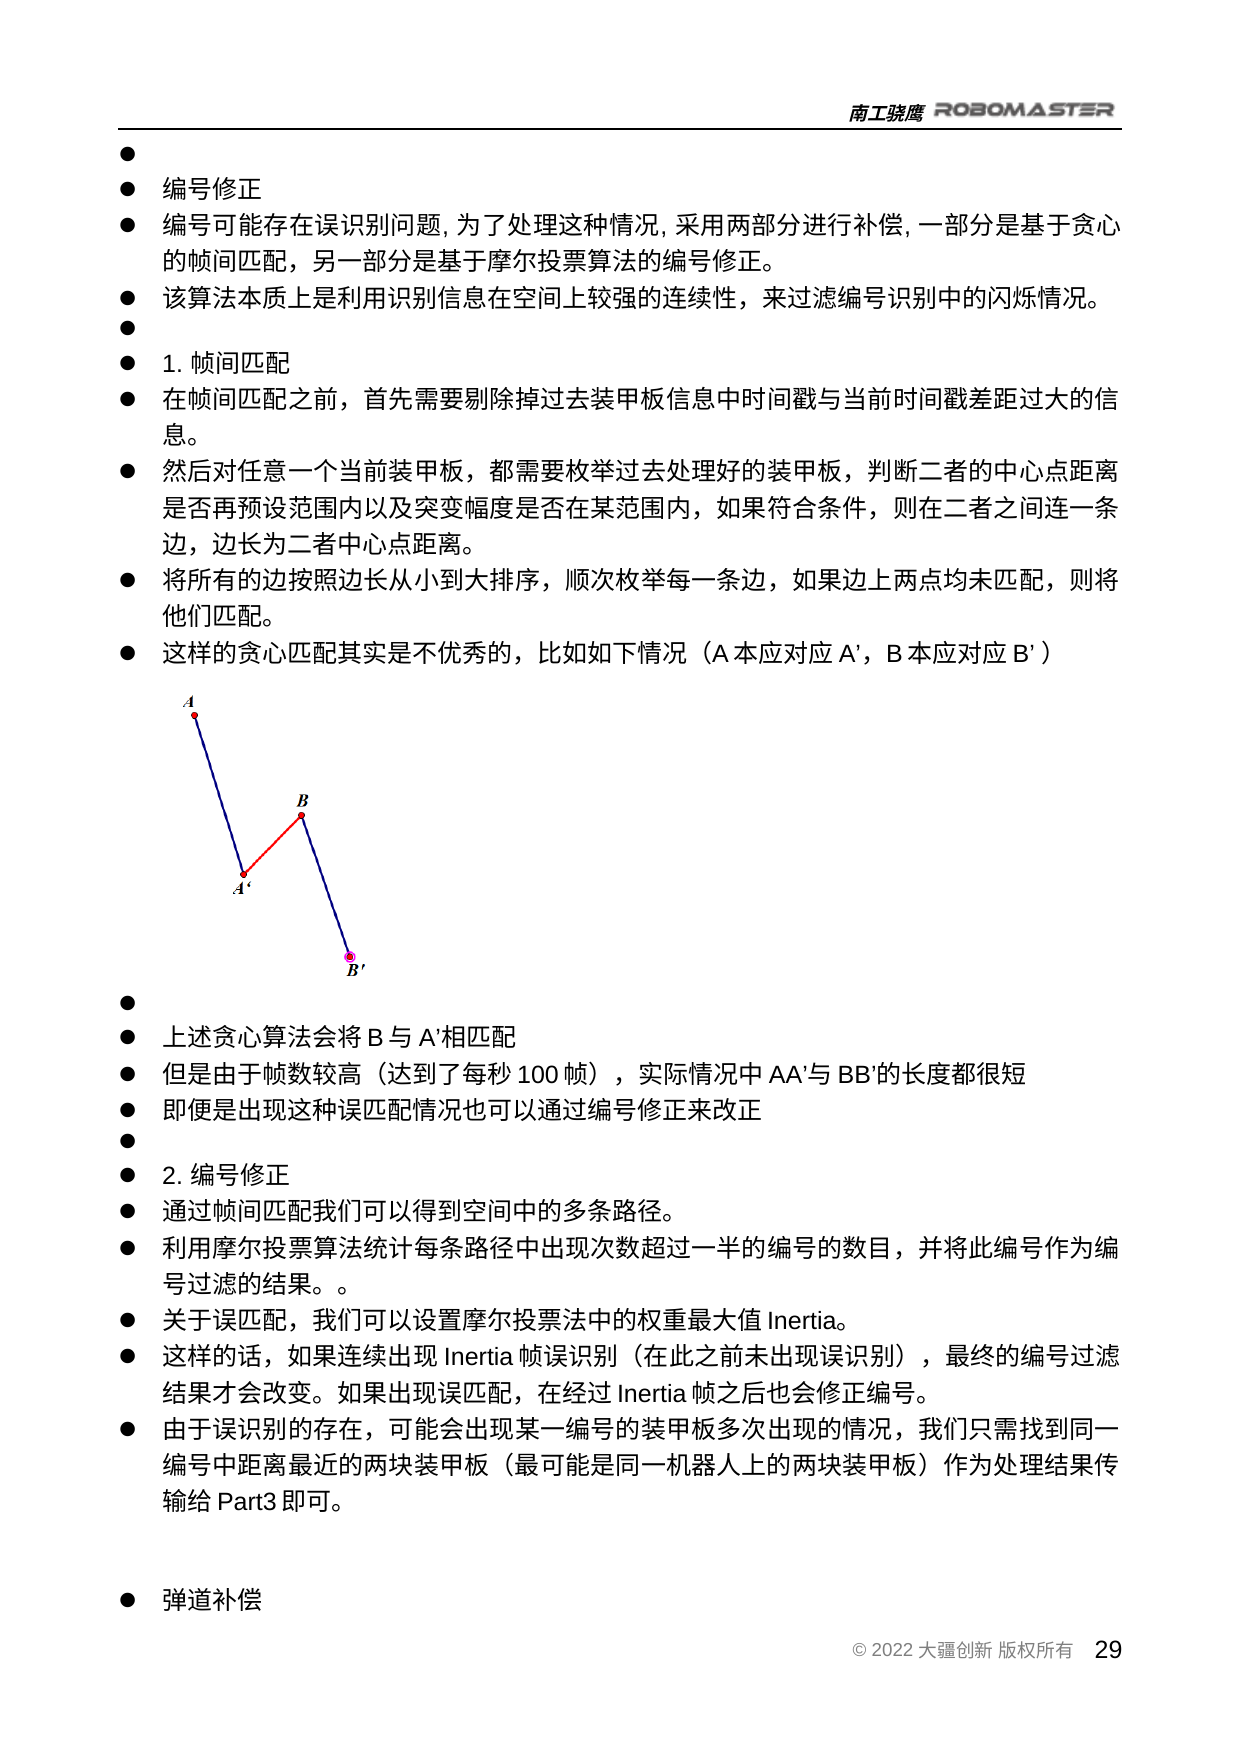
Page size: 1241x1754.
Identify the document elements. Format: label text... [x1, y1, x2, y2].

list 编号可能存在误识别问题, 为了处理这种情况, 采用两部分进行补偿, 一部分是基于贪心的帧间匹配，另一部分是基于摩尔投票算法的编号修正。 [118, 206, 1122, 278]
list 通过帧间匹配我们可以得到空间中的多条路径。 [118, 1192, 1122, 1228]
list 将所有的边按照边长从小到大排序，顺次枚举每一条边，如果边上两点均未匹配，则将他们匹配。 [118, 561, 1122, 633]
list 该算法本质上是利用识别信息在空间上较强的连续性，来过滤编号识别中的闪烁情况。 [118, 278, 1122, 314]
list 上述贪心算法会将B与A’相匹配 [118, 1018, 1122, 1054]
list 由于误识别的存在，可能会出现某一编号的装甲板多次出现的情况，我们只需找到同一编号中距离最近的两块装甲板（最可能是同一机器人上的两块装甲板）作为处理结果传输给Part3即可。 [118, 1409, 1122, 1518]
picture [931, 99, 1123, 121]
list 这样的贪心匹配其实是不优秀的，比如如下情况（A本应对应A’，B本应对应B’ ） [118, 633, 1122, 669]
list 但是由于帧数较高（达到了每秒100帧），实际情况中AA’与BB’的长度都很短 [118, 1054, 1122, 1090]
list 2. 编号修正 [118, 1156, 1122, 1192]
list 这样的话，如果连续出现Inertia帧误识别（在此之前未出现误识别），最终的编号过滤结果才会改变。如果出现误匹配，在经过Inertia帧之后也会修正编号。 [118, 1337, 1122, 1409]
list 关于误匹配，我们可以设置摩尔投票法中的权重最大值Inertia。 [118, 1301, 1122, 1337]
list 利用摩尔投票算法统计每条路径中出现次数超过一半的编号的数目，并将此编号作为编号过滤的结果。。 [118, 1228, 1122, 1301]
picture [161, 669, 400, 1013]
list 弹道补偿 [118, 1581, 1122, 1617]
list 编号修正 [118, 169, 1122, 206]
list 即便是出现这种误匹配情况也可以通过编号修正来改正 [118, 1090, 1122, 1127]
list 然后对任意一个当前装甲板，都需要枚举过去处理好的装甲板，判断二者的中心点距离是否再预设范围内以及突变幅度是否在某范围内，如果符合条件，则在二者之间连一条边，边长为二者中心点距离。 [118, 452, 1122, 561]
list 1. 帧间匹配 [118, 343, 1122, 379]
list 在帧间匹配之前，首先需要剔除掉过去装甲板信息中时间戳与当前时间戳差距过大的信息。 [118, 379, 1122, 452]
